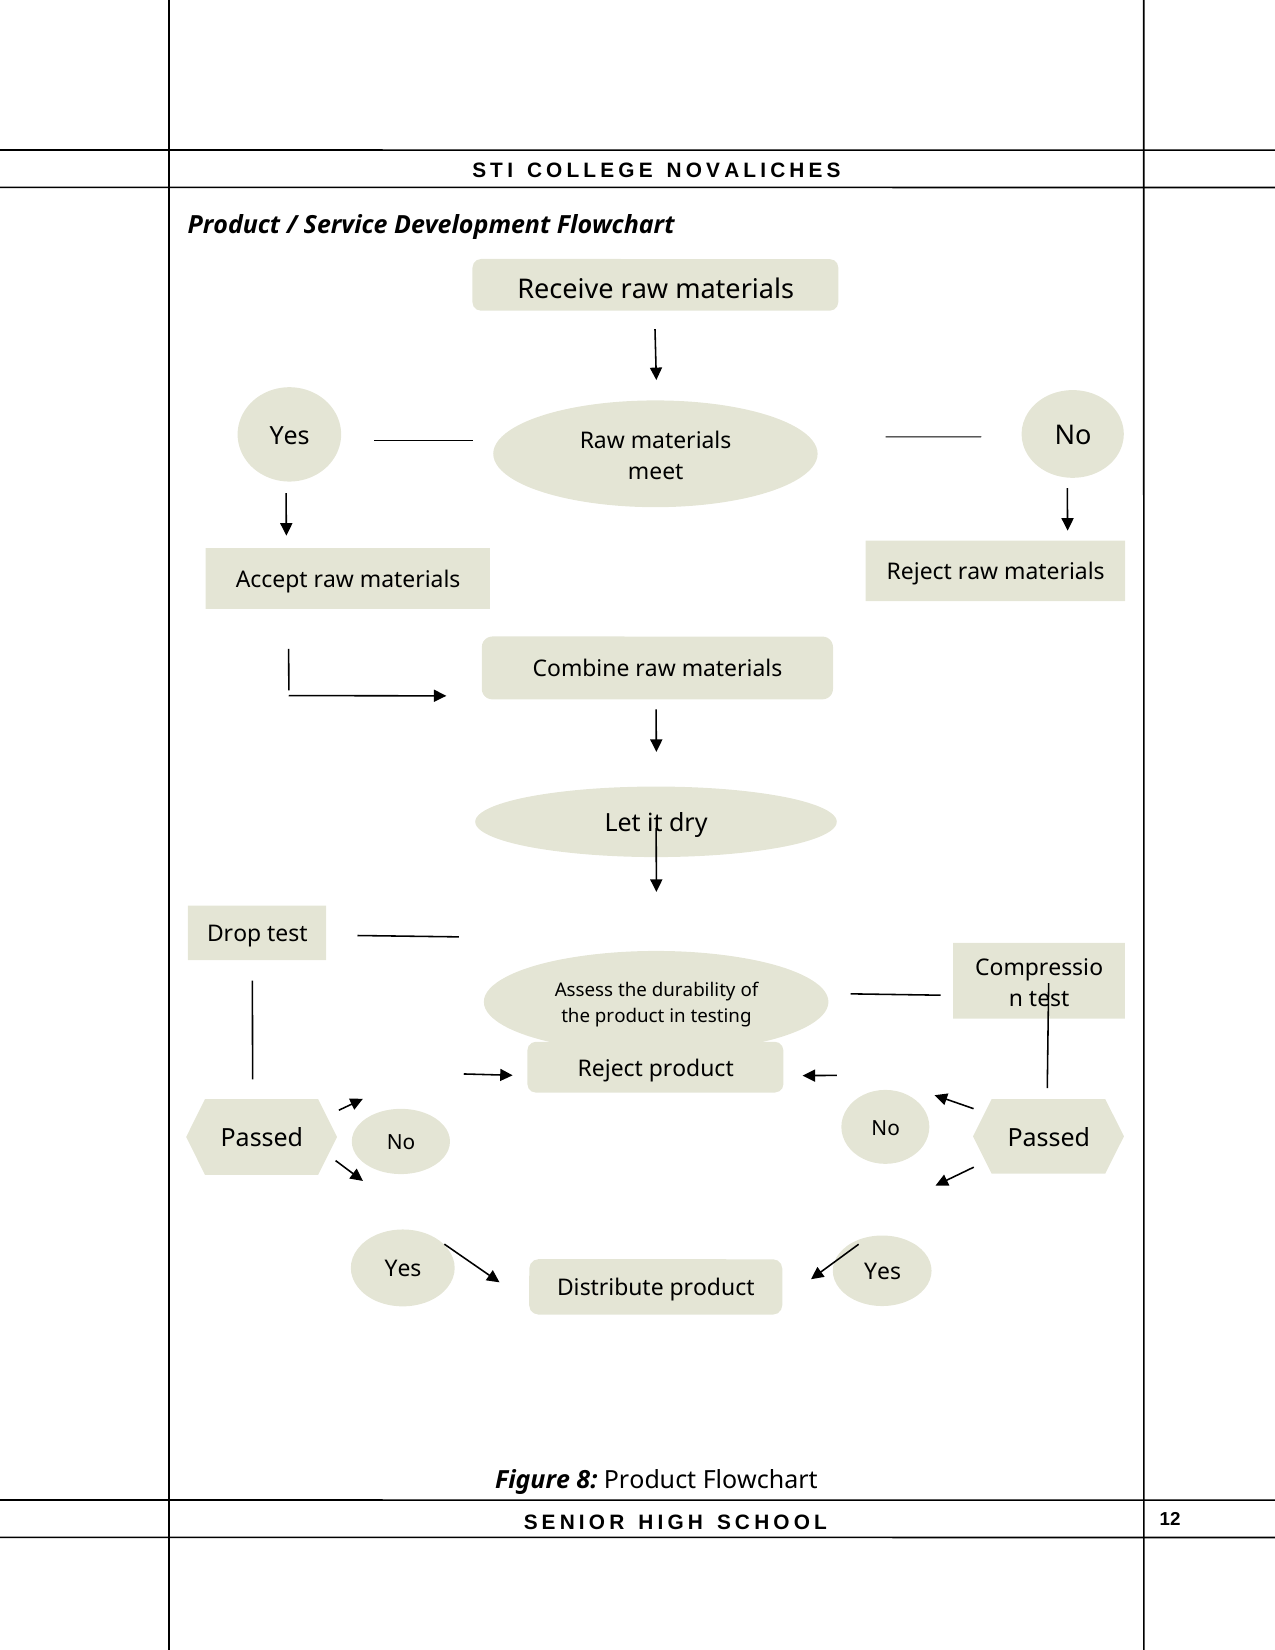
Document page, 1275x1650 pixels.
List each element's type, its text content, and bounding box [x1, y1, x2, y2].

text Product / Service Development Flowchart [187, 206, 1125, 240]
text Figure 8: Product Flowchart [187, 1461, 1125, 1495]
